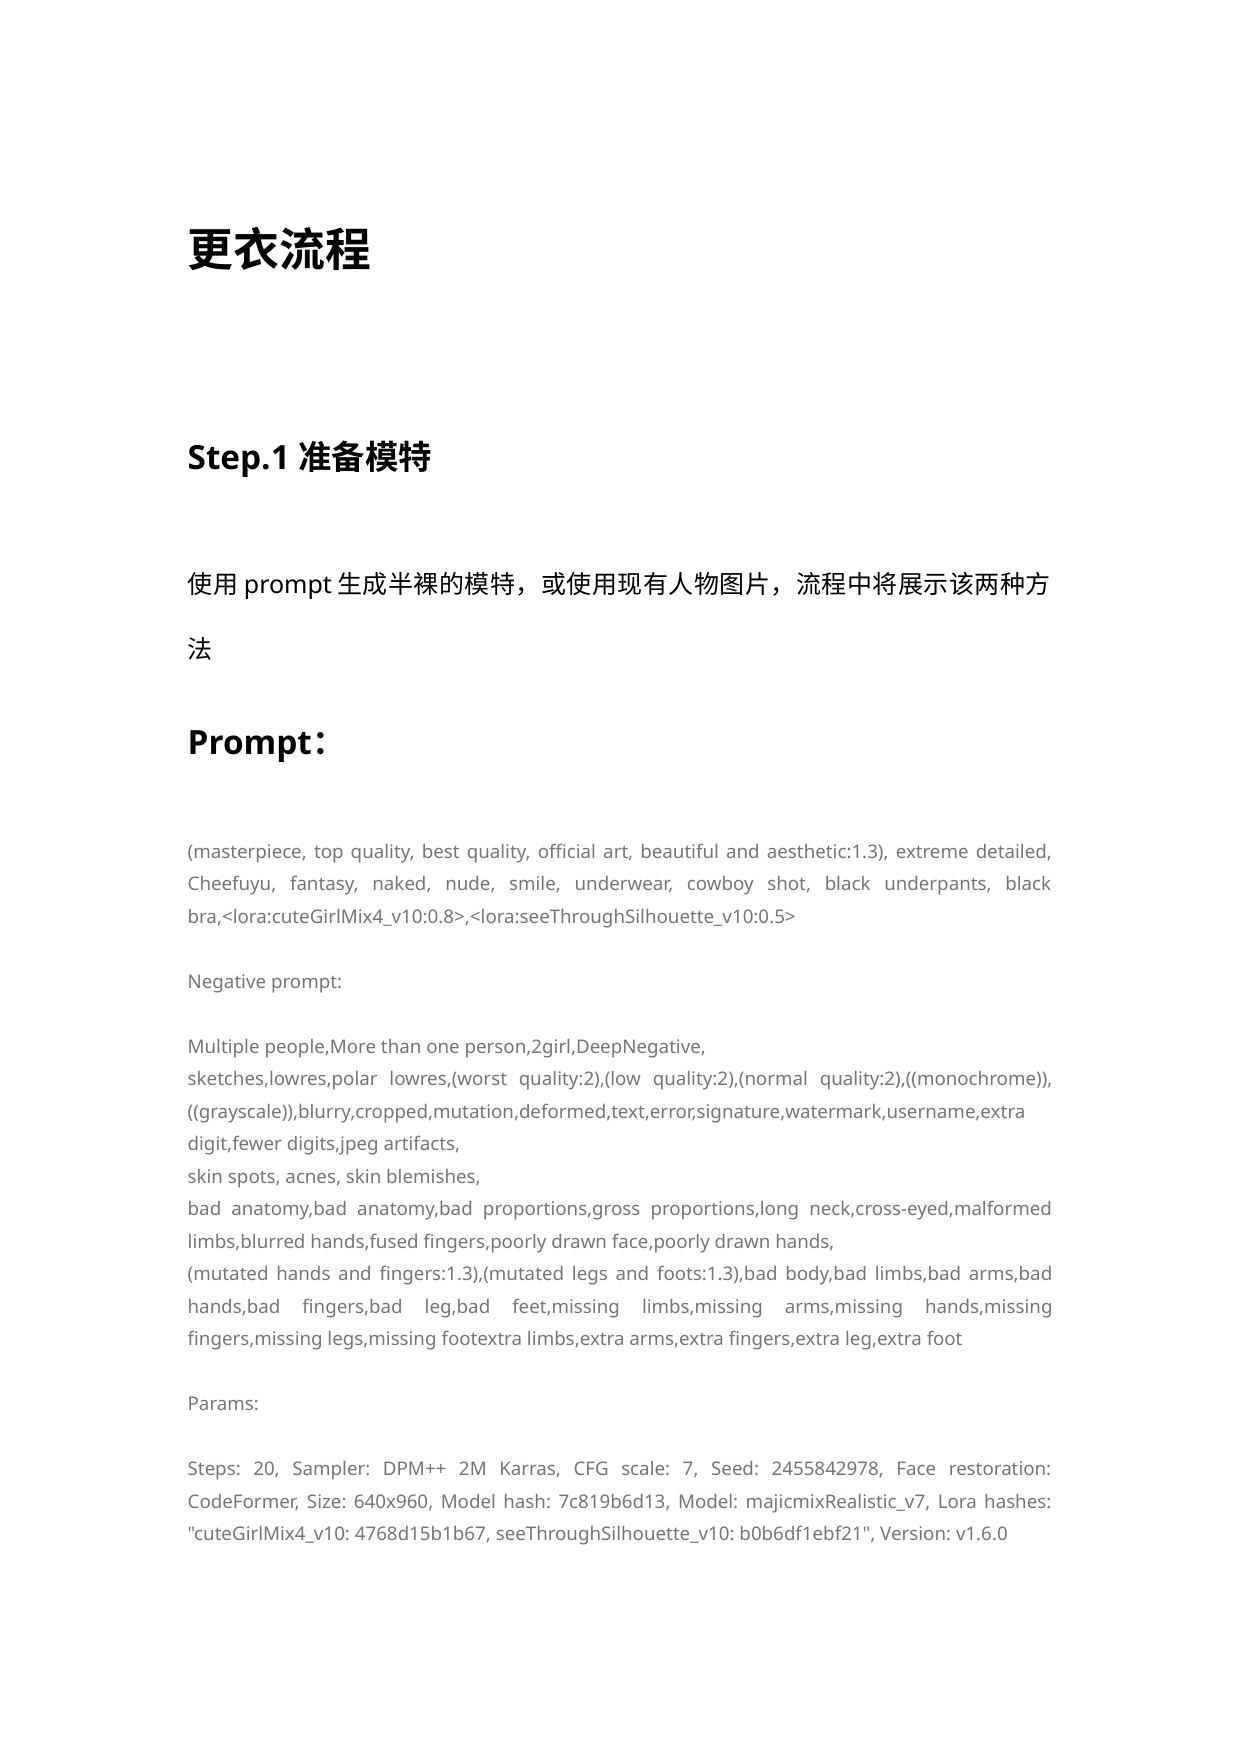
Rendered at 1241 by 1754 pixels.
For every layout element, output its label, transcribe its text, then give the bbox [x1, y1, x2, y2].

text Multiple people,More than one person,2girl,DeepNegative, sketches,lowres,polar lowres,(worst quality:2),(low quality:2),(normal quality:2),((monochrome)),((grayscale)),blurry,cropped,mutation,deformed,text,error,signature,watermark,username,extra digit,fewer digits,jpeg artifacts, skin spots, acnes, skin blemishes, bad anatomy,bad anatomy,bad proportions,gross proportions,long neck,cross-eyed,malformed limbs,blurred hands,fused fingers,poorly drawn face,poorly drawn hands, (mutated hands and fingers:1.3),(mutated legs and foots:1.3),bad body,bad limbs,bad arms,bad hands,bad fingers,bad leg,bad feet,missing limbs,missing arms,missing hands,missing fingers,missing legs,missing footextra limbs,extra arms,extra fingers,extra leg,extra foot [187, 1030, 1053, 1355]
subtitle Prompt： [187, 707, 1053, 772]
text (masterpiece, top quality, best quality, official art, beautiful and aesthetic:1.3), extreme detailed, Cheefuyu, fantasy, naked, nude, smile, underwear, cowboy shot, black underpants, black bra,<lora:cuteGirlMix4_v10:0.8>,<lora:seeThroughSilhouette_v10:0.5> [187, 835, 1053, 932]
text Params: [187, 1387, 1053, 1420]
subtitle 更衣流程 [187, 197, 1053, 295]
subtitle Step.1 准备模特 [187, 423, 1053, 488]
text Negative prompt: [187, 932, 1053, 997]
text 使用prompt生成半裸的模特，或使用现有人物图片，流程中将展示该两种方法 [187, 550, 1053, 680]
text Steps: 20, Sampler: DPM++ 2M Karras, CFG scale: 7, Seed: 2455842978, Face restoration: CodeFormer, Size: 640x960, Model hash: 7c819b6d13, Model: majicmixRealistic_v7, Lora hashes: "cuteGirlMix4_v10: 4768d15b1b67, seeThroughSilhouette_v10: b0b6df1ebf21", Version: v1.6.0 [187, 1420, 1053, 1550]
